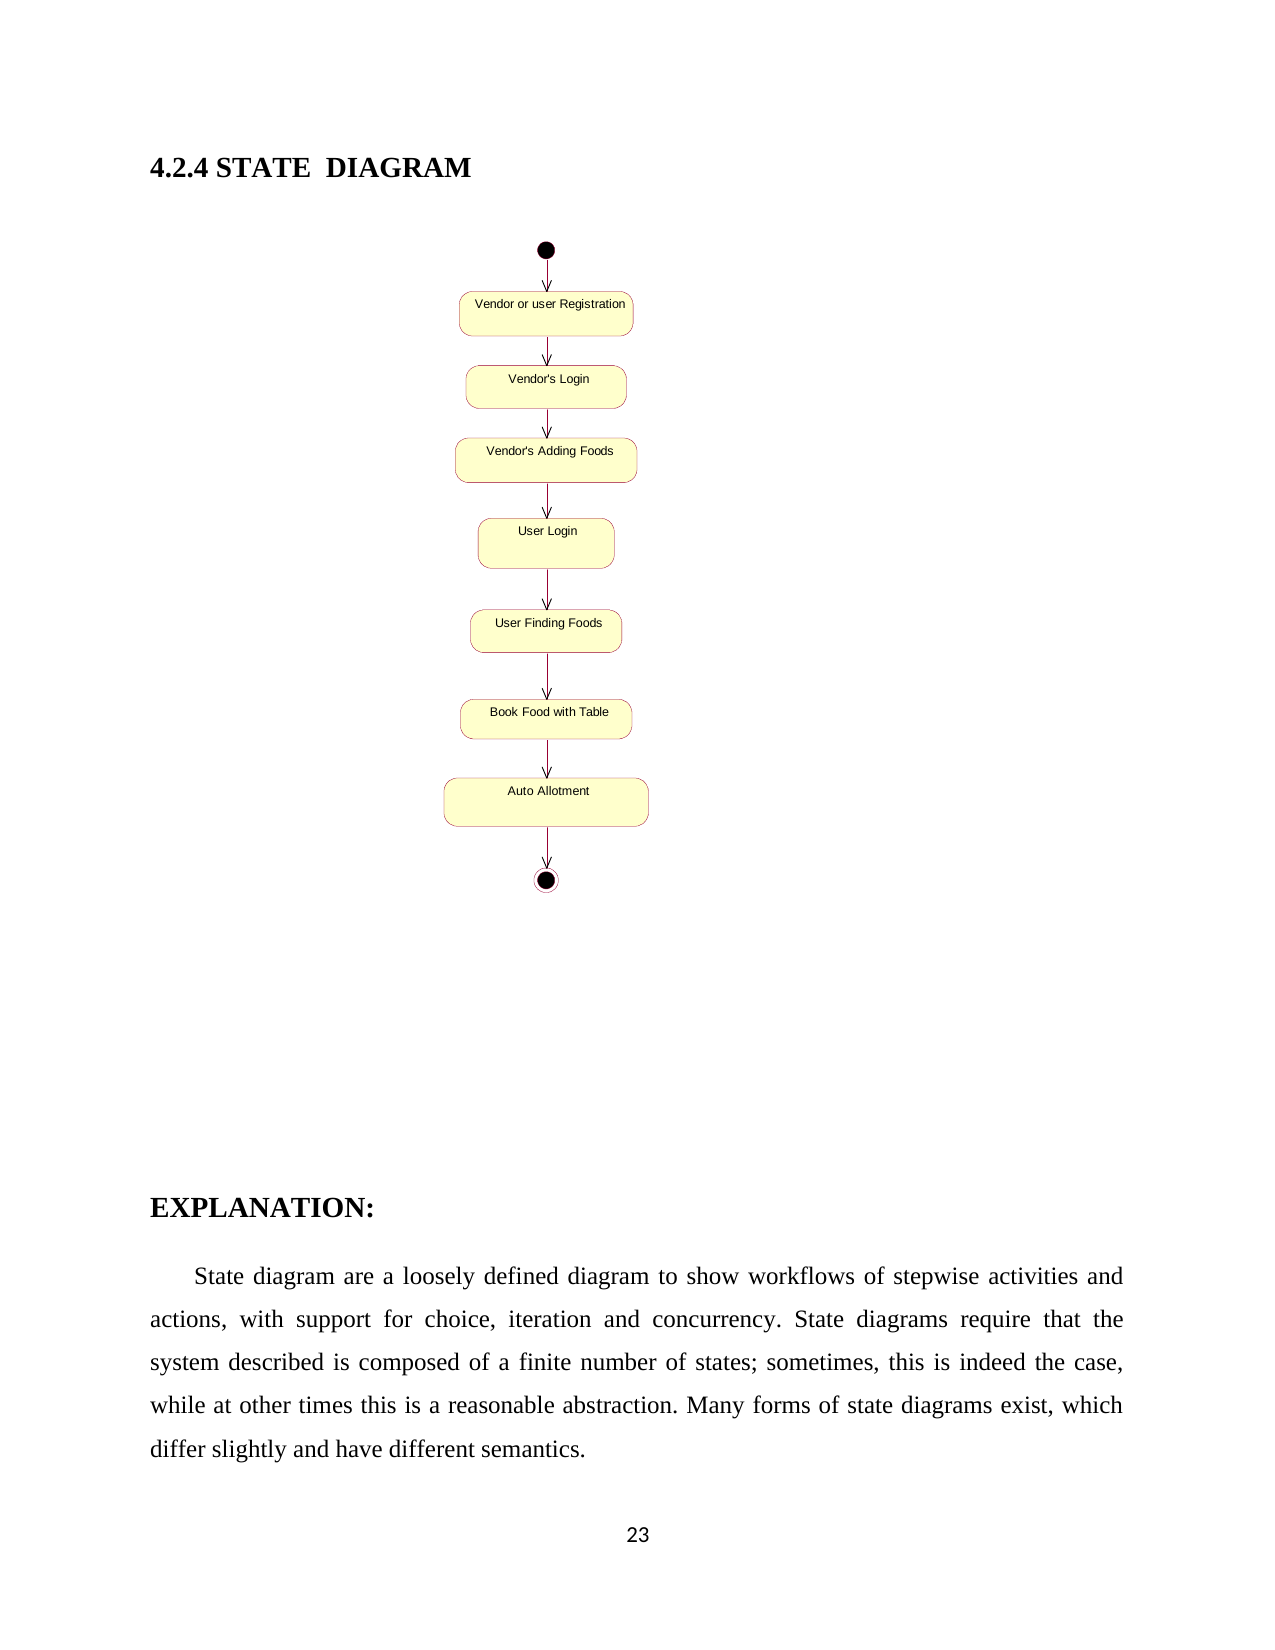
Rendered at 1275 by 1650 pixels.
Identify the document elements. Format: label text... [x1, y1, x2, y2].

text EXPLANATION: [150, 1190, 1125, 1223]
text State diagram are a loosely defined diagram to show workflows of stepwise activities and actions, with support for choice, iteration and concurrency. State diagrams require that the system described is composed of a finite number of states; sometimes, this is indeed the case, while at other times this is a reasonable abstraction. Many forms of state diagrams exist, which differ slightly and have different semantics. [150, 1261, 1125, 1462]
text 4.2.4 STATE DIAGRAM [150, 150, 1125, 183]
